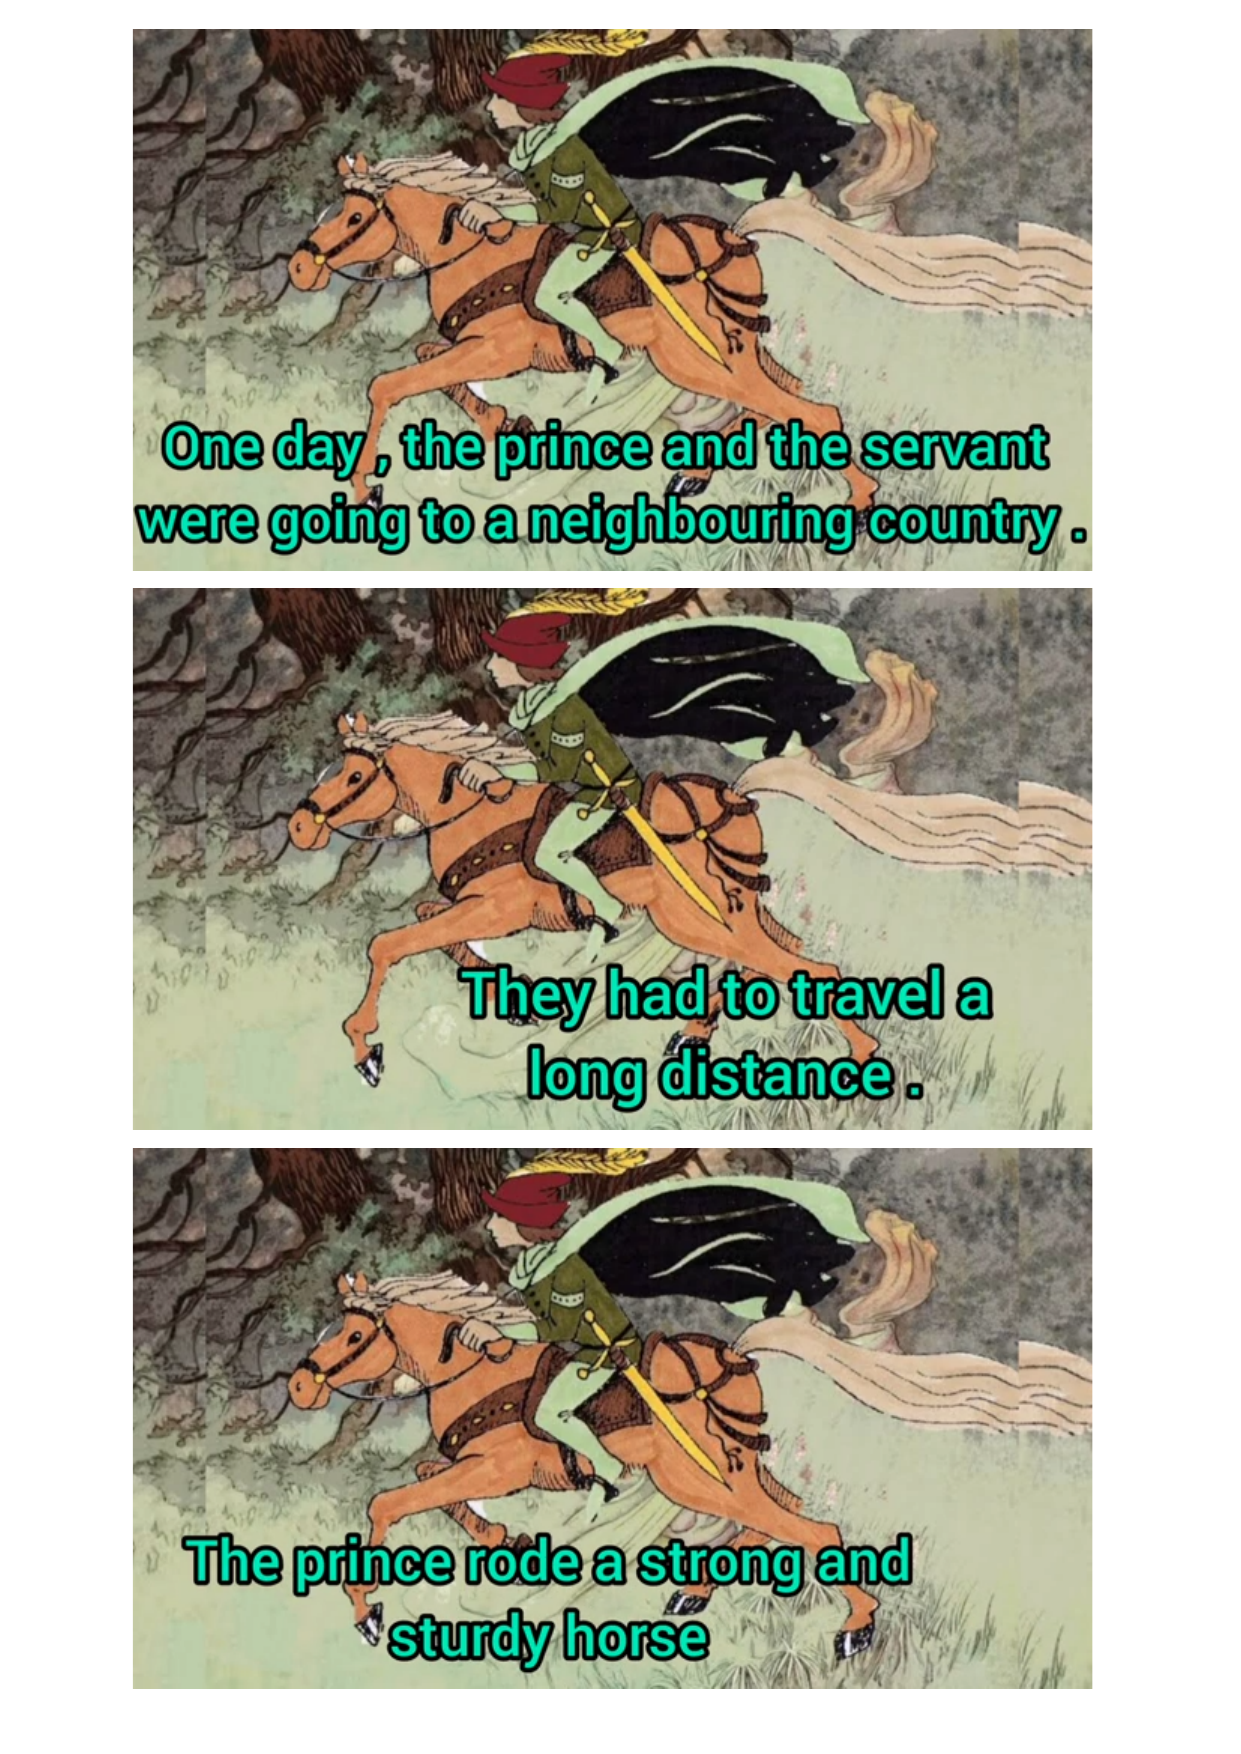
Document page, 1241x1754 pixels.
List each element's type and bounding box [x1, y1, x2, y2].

picture [132, 1148, 1093, 1689]
picture [132, 29, 1093, 571]
picture [132, 588, 1093, 1130]
